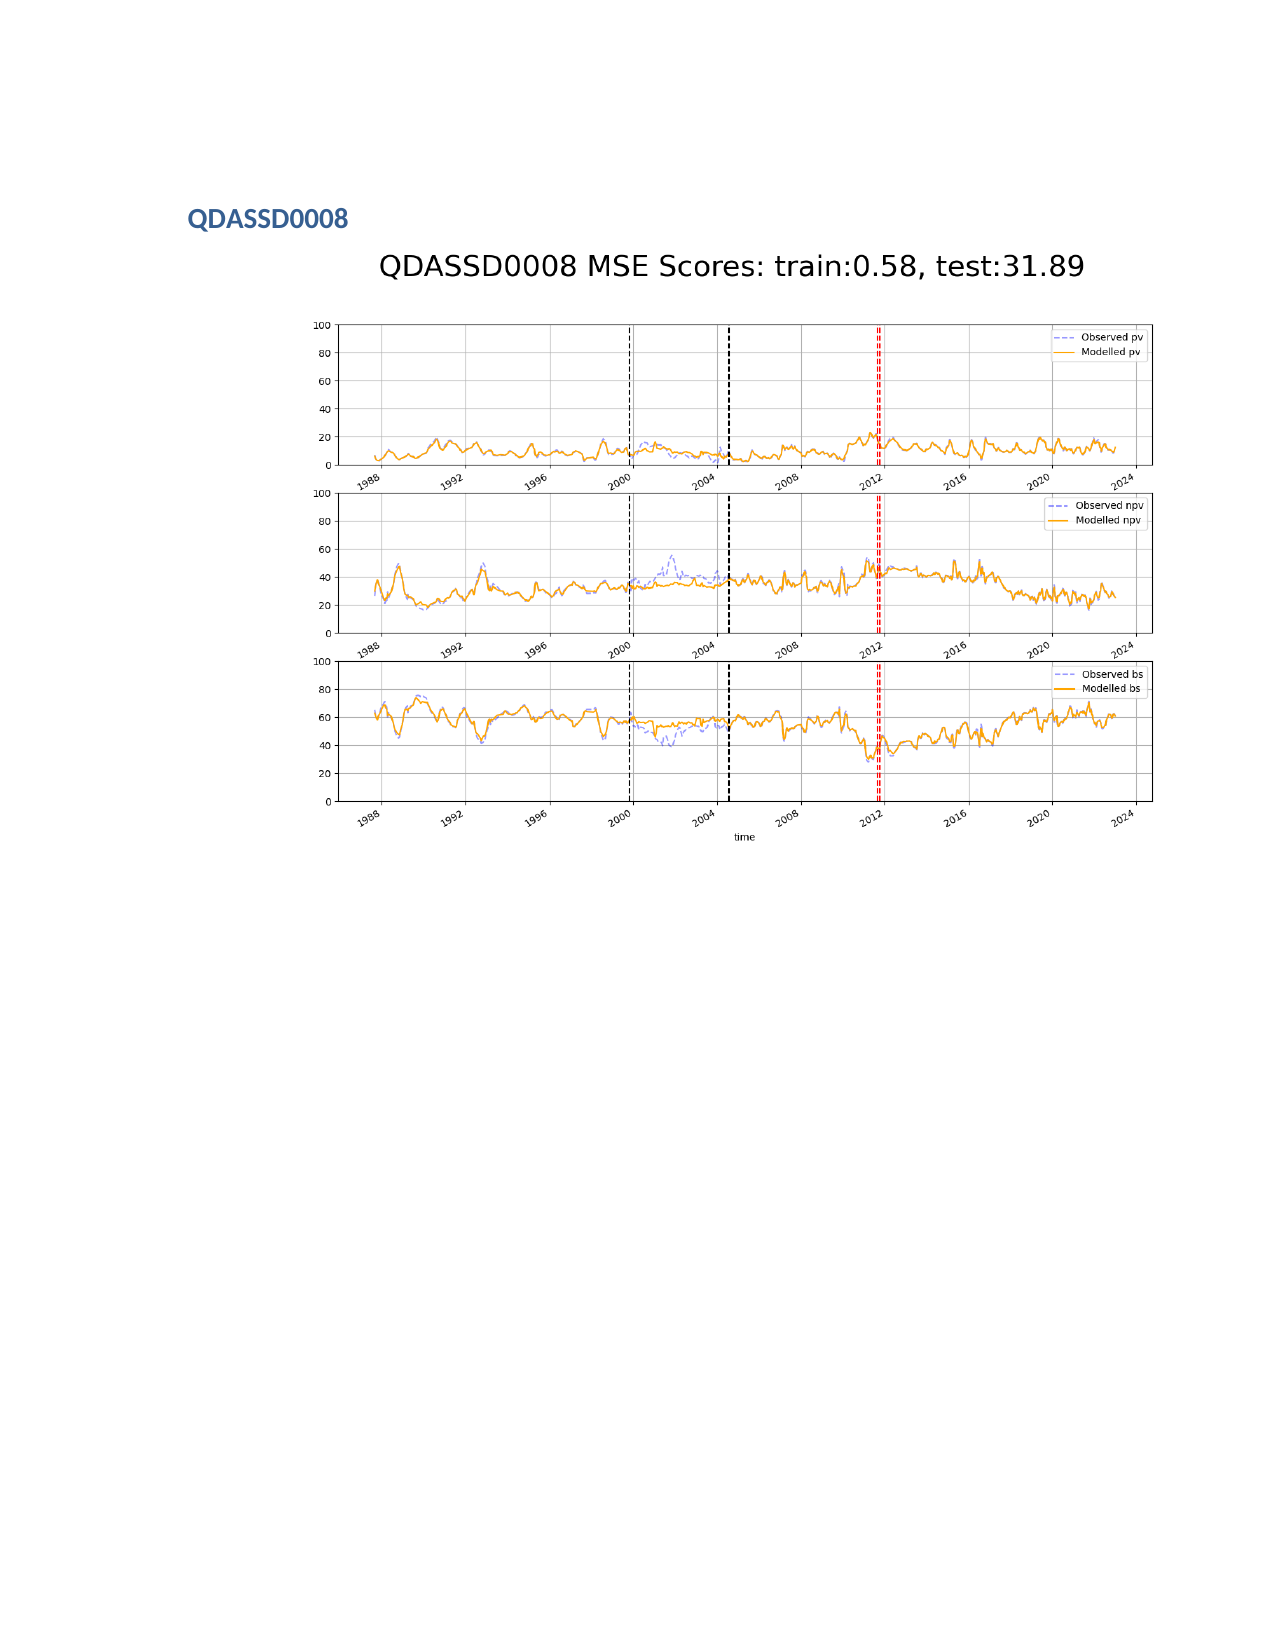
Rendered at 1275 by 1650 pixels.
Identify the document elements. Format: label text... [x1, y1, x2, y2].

picture [206, 241, 1257, 941]
subtitle QDASSD0008 [187, 200, 1087, 236]
